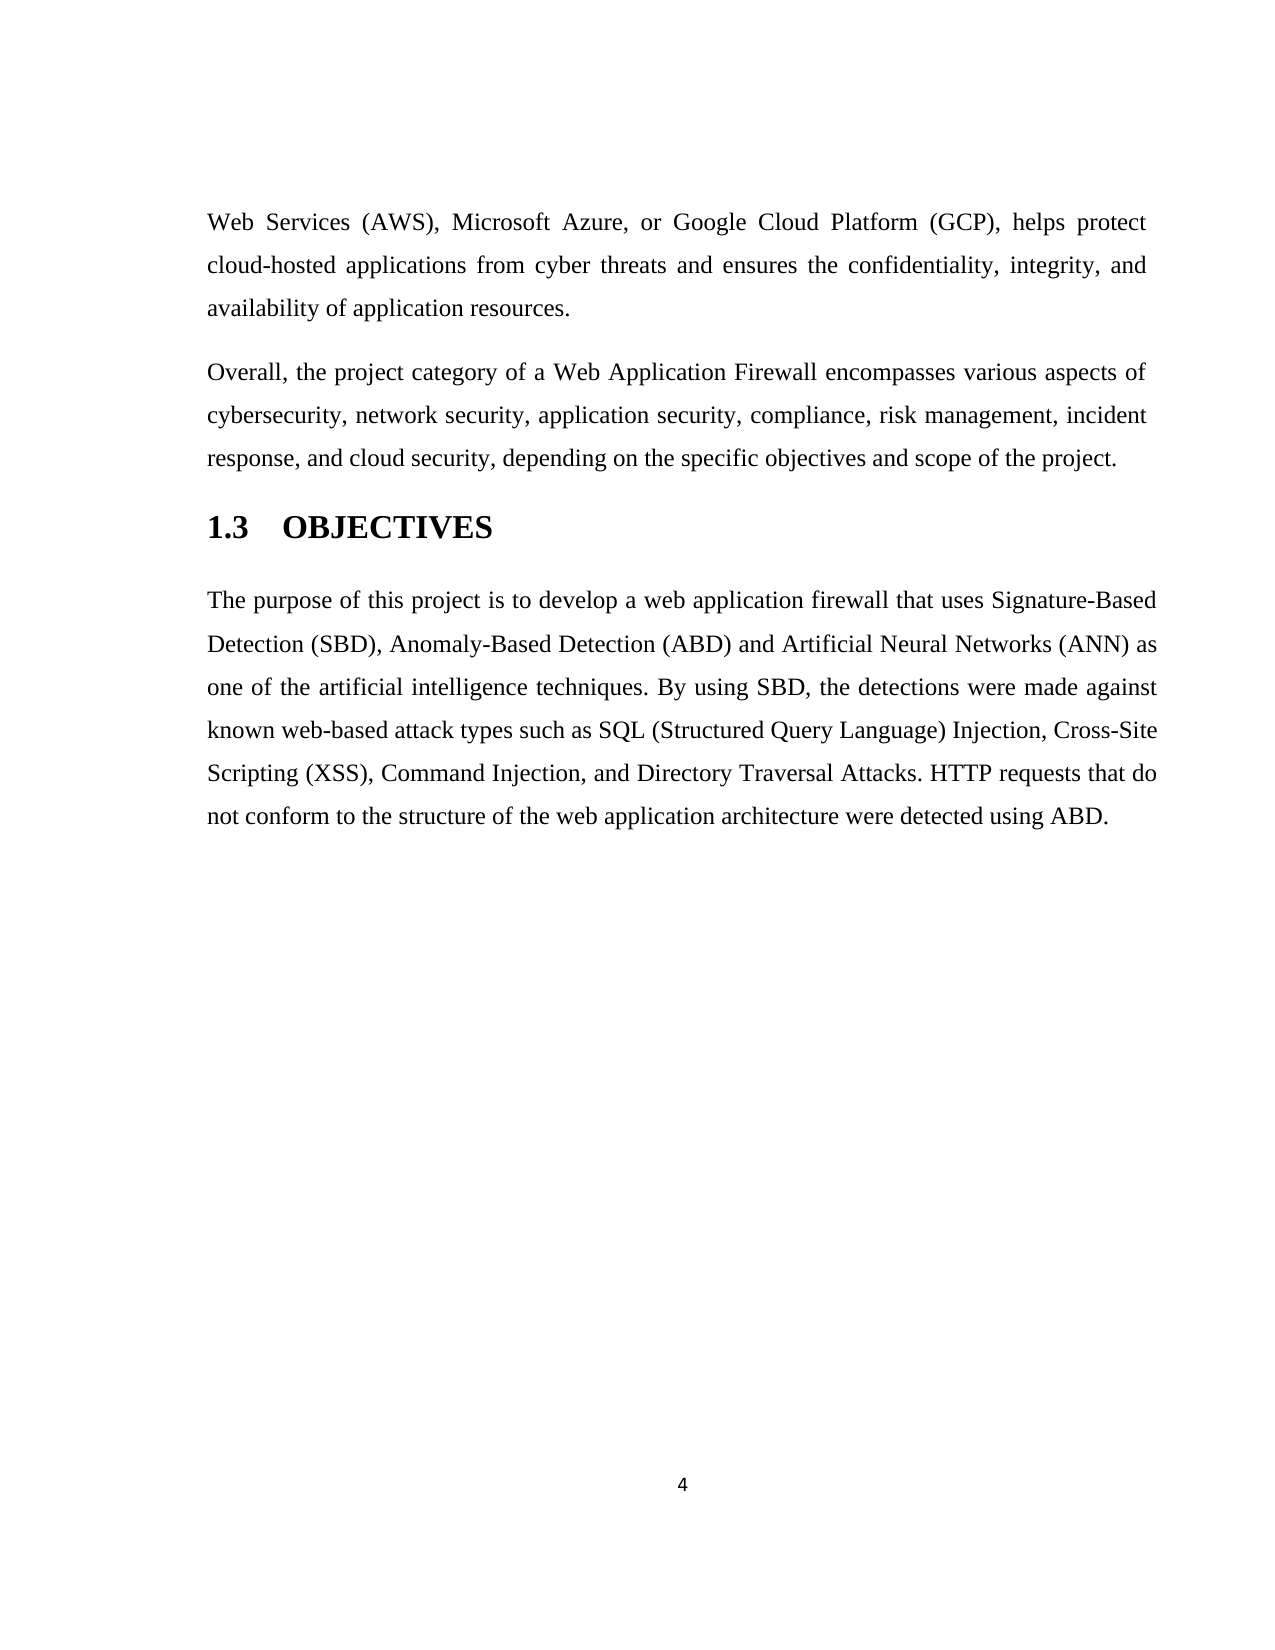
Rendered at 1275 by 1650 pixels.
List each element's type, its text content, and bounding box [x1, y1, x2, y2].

text Overall, the project category of a Web Application Firewall encompasses various aspects of cybersecurity, network security, application security, compliance, risk management, incident response, and cloud security, depending on the specific objectives and scope of the project. [207, 357, 1148, 472]
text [207, 207, 1148, 322]
text 1.3 OBJECTIVES [207, 507, 1158, 546]
text The purpose of this project is to develop a web application firewall that uses Signature-Based Detection (SBD), Anomaly-Based Detection (ABD) and Artificial Neural Networks (ANN) as one of the artificial intelligence techniques. By using SBD, the detections were made against known web-based attack types such as SQL (Structured Query Language) Injection, Cross-Site Scripting (XSS), Command Injection, and Directory Traversal Attacks. HTTP requests that do not conform to the structure of the web application architecture were detected using ABD. [207, 586, 1158, 830]
